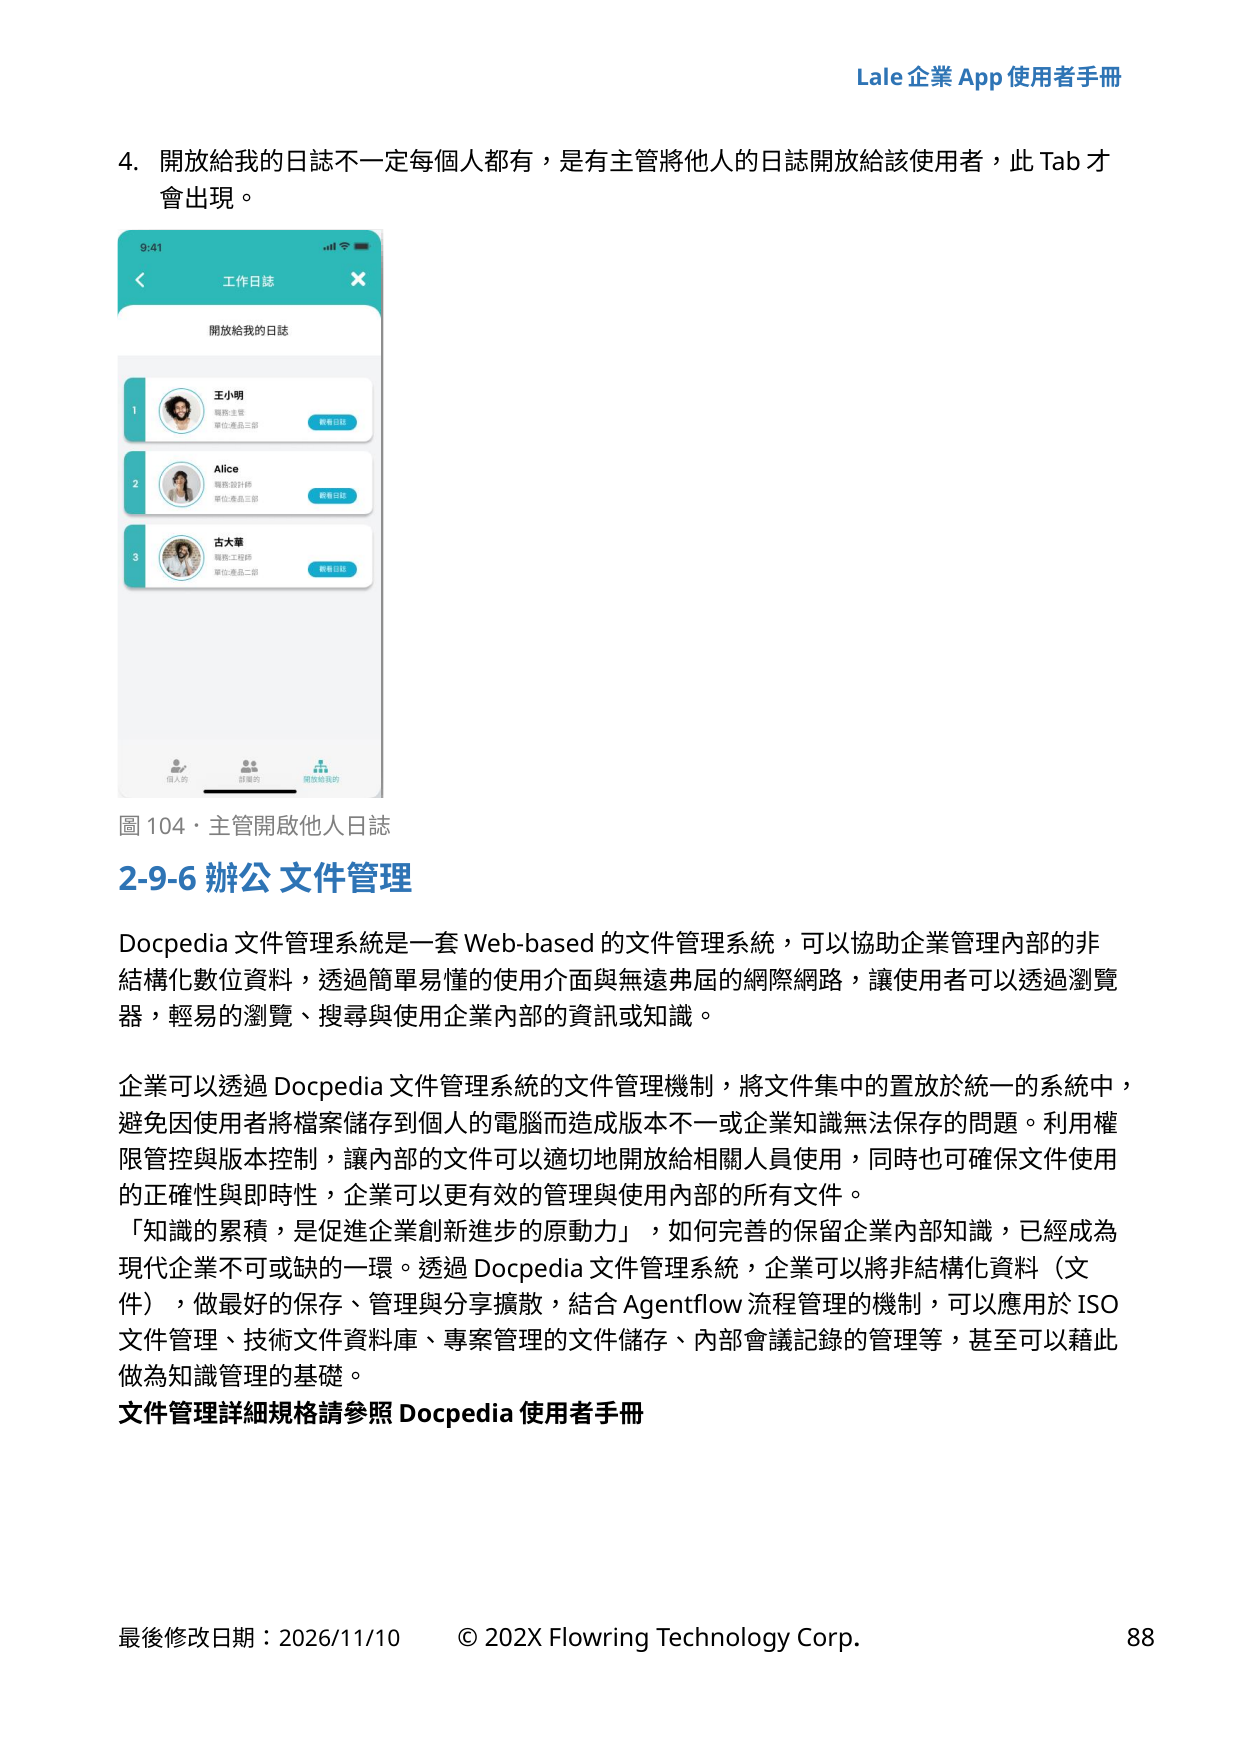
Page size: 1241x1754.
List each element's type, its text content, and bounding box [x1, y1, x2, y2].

picture [117, 229, 384, 798]
text 2-9-6 辦公 文件管理 [118, 851, 1122, 900]
text 圖104．主管開啟他人日誌 [118, 225, 1122, 841]
text Docpedia文件管理系統是一套Web-based的文件管理系統，可以協助企業管理內部的非結構化數位資料，透過簡單易懂的使用介面與無遠弗屆的網際網路，讓使用者可以透過瀏覽器，輕易的瀏覽、搜尋與使用企業內部的資訊或知識。 [118, 924, 1122, 1033]
text 文件管理詳細規格請參照Docpedia使用者手冊 [118, 1393, 1122, 1429]
text 「知識的累積，是促進企業創新進步的原動力」，如何完善的保留企業內部知識，已經成為 現代企業不可或缺的一環。透過Docpedia文件管理系統，企業可以將非結構化資料（文 件），做最好的保存、管理與分享擴散，結合Agentflow流程管理的機制，可以應用於ISO 文件管理、技術文件資料庫、專案管理的文件儲存、內部會議記錄的管理等，甚至可以藉此 做為知識管理的基礎。 [118, 1212, 1122, 1393]
text 企業可以透過Docpedia文件管理系統的文件管理機制，將文件集中的置放於統一的系統中，避免因使用者將檔案儲存到個人的電腦而造成版本不一或企業知識無法保存的問題。利用權限管控與版本控制，讓內部的文件可以適切地開放給相關人員使用，同時也可確保文件使用的正確性與即時性，企業可以更有效的管理與使用內部的所有文件。 [118, 1067, 1122, 1212]
list 開放給我的日誌不一定每個人都有，是有主管將他人的日誌開放給該使用者，此Tab才 會出現。 [118, 142, 1122, 214]
